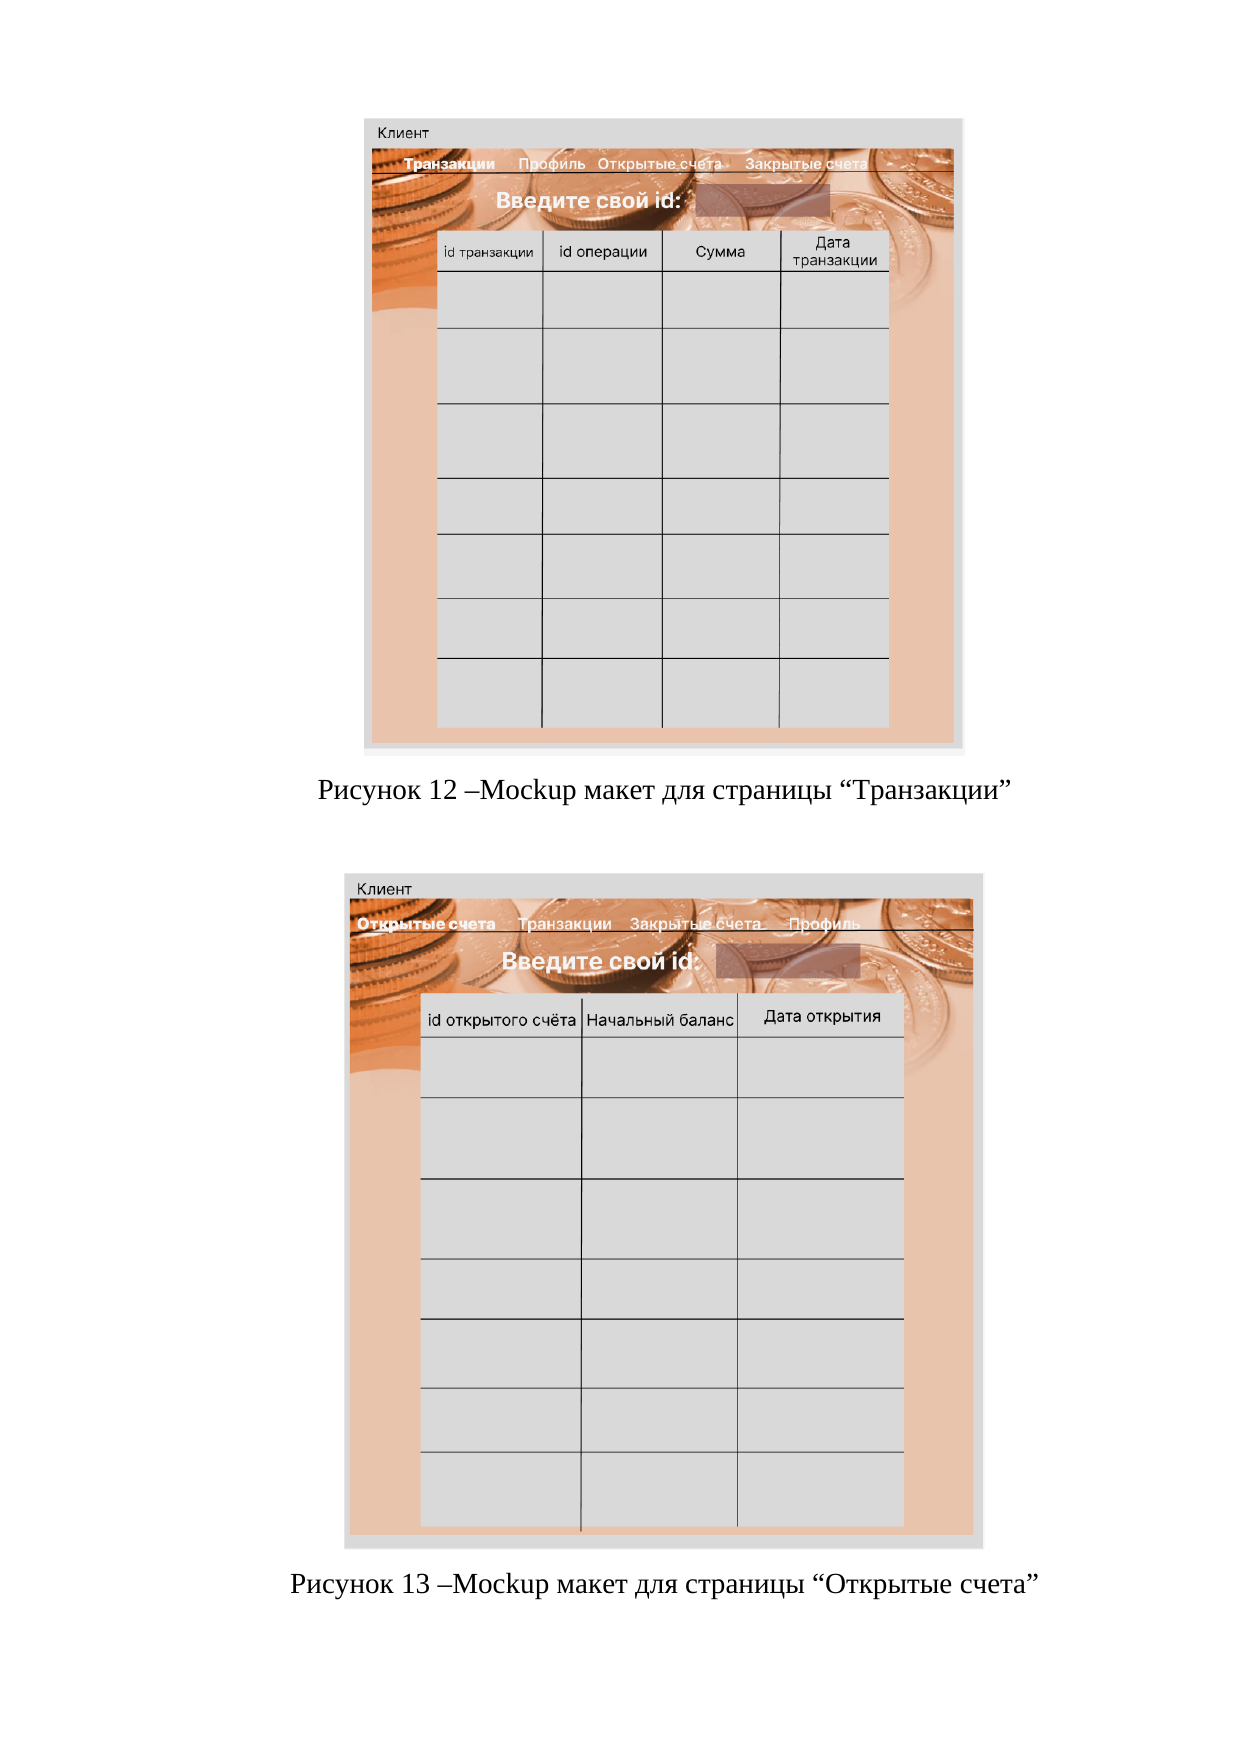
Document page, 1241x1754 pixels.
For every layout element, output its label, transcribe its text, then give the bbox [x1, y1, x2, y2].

picture [344, 873, 985, 1550]
picture [364, 118, 965, 756]
text Рисунок 12 –Mockup макет для страницы “Транзакции” [177, 772, 1152, 806]
text Рисунок 13 –Mockup макет для страницы “Открытые счета” [177, 1566, 1152, 1600]
